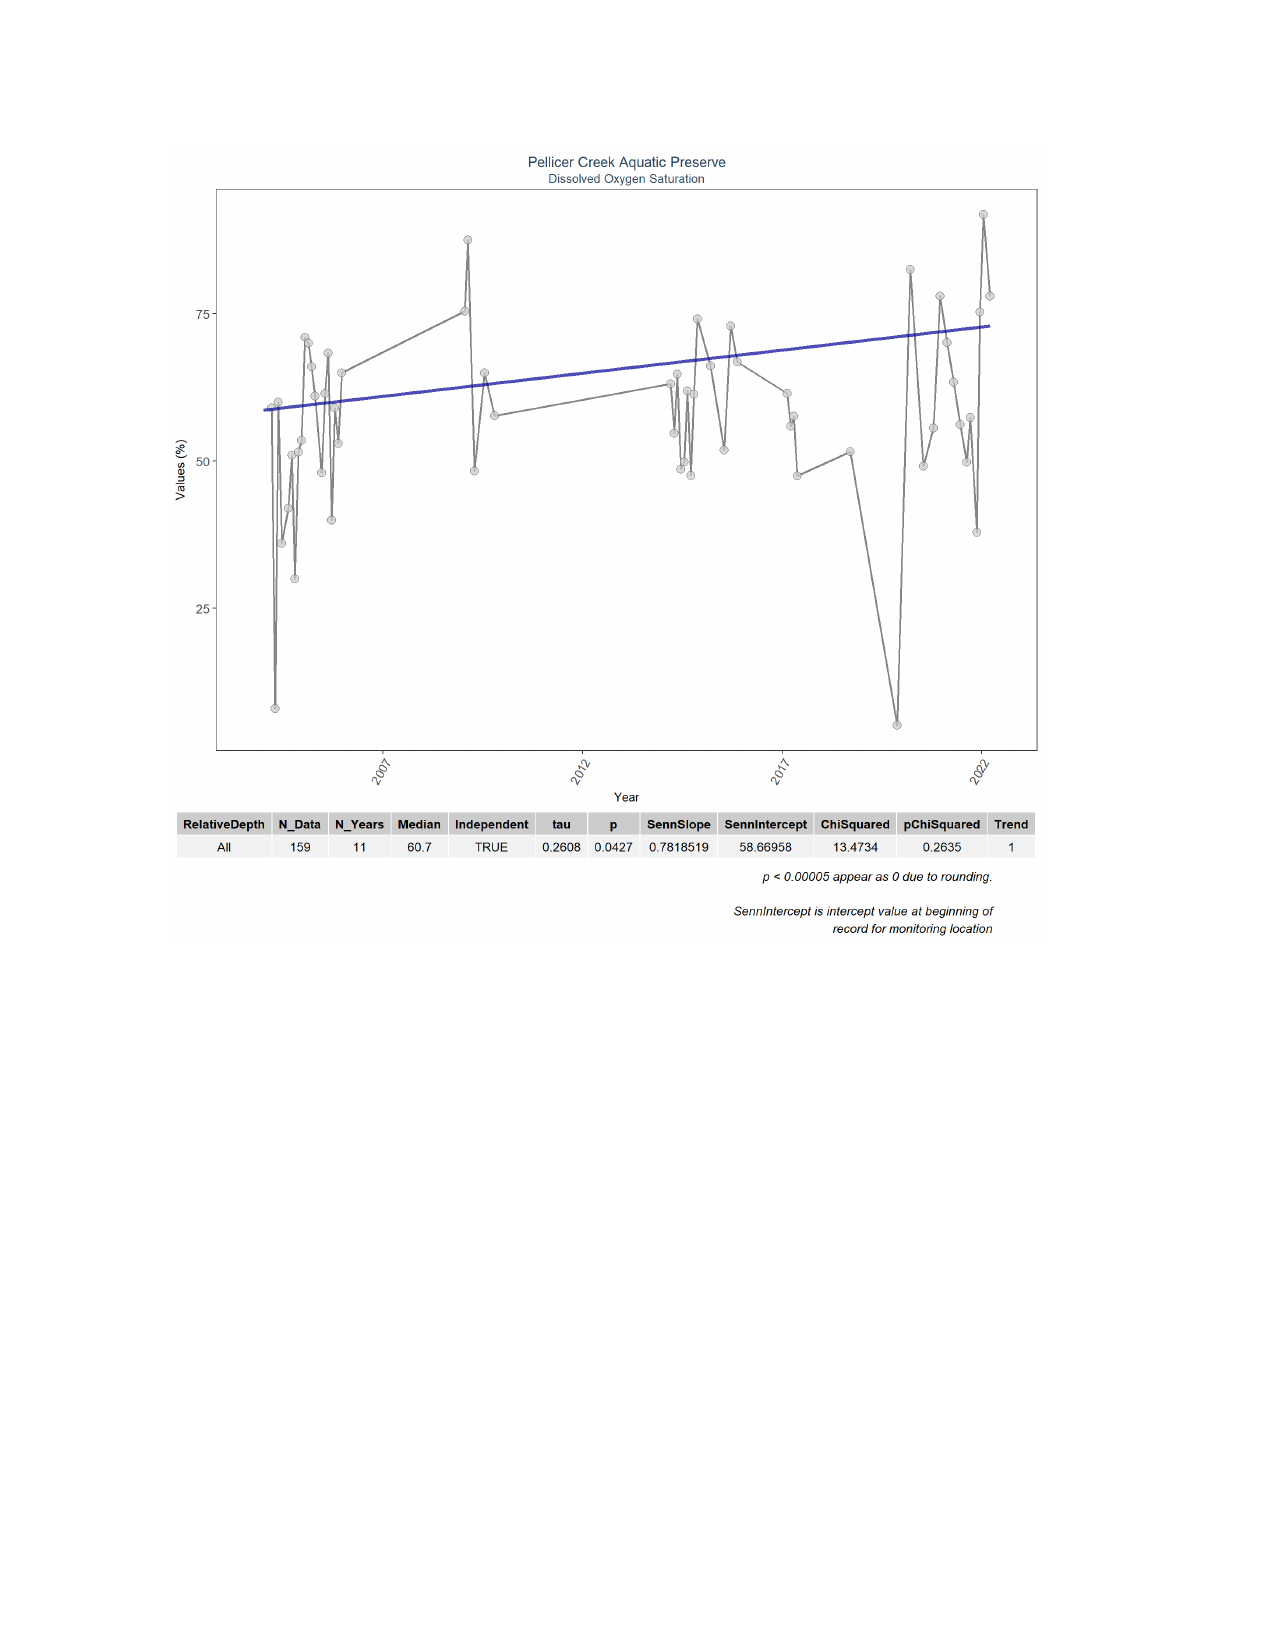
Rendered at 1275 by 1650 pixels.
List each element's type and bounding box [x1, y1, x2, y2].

picture [168, 150, 1044, 938]
